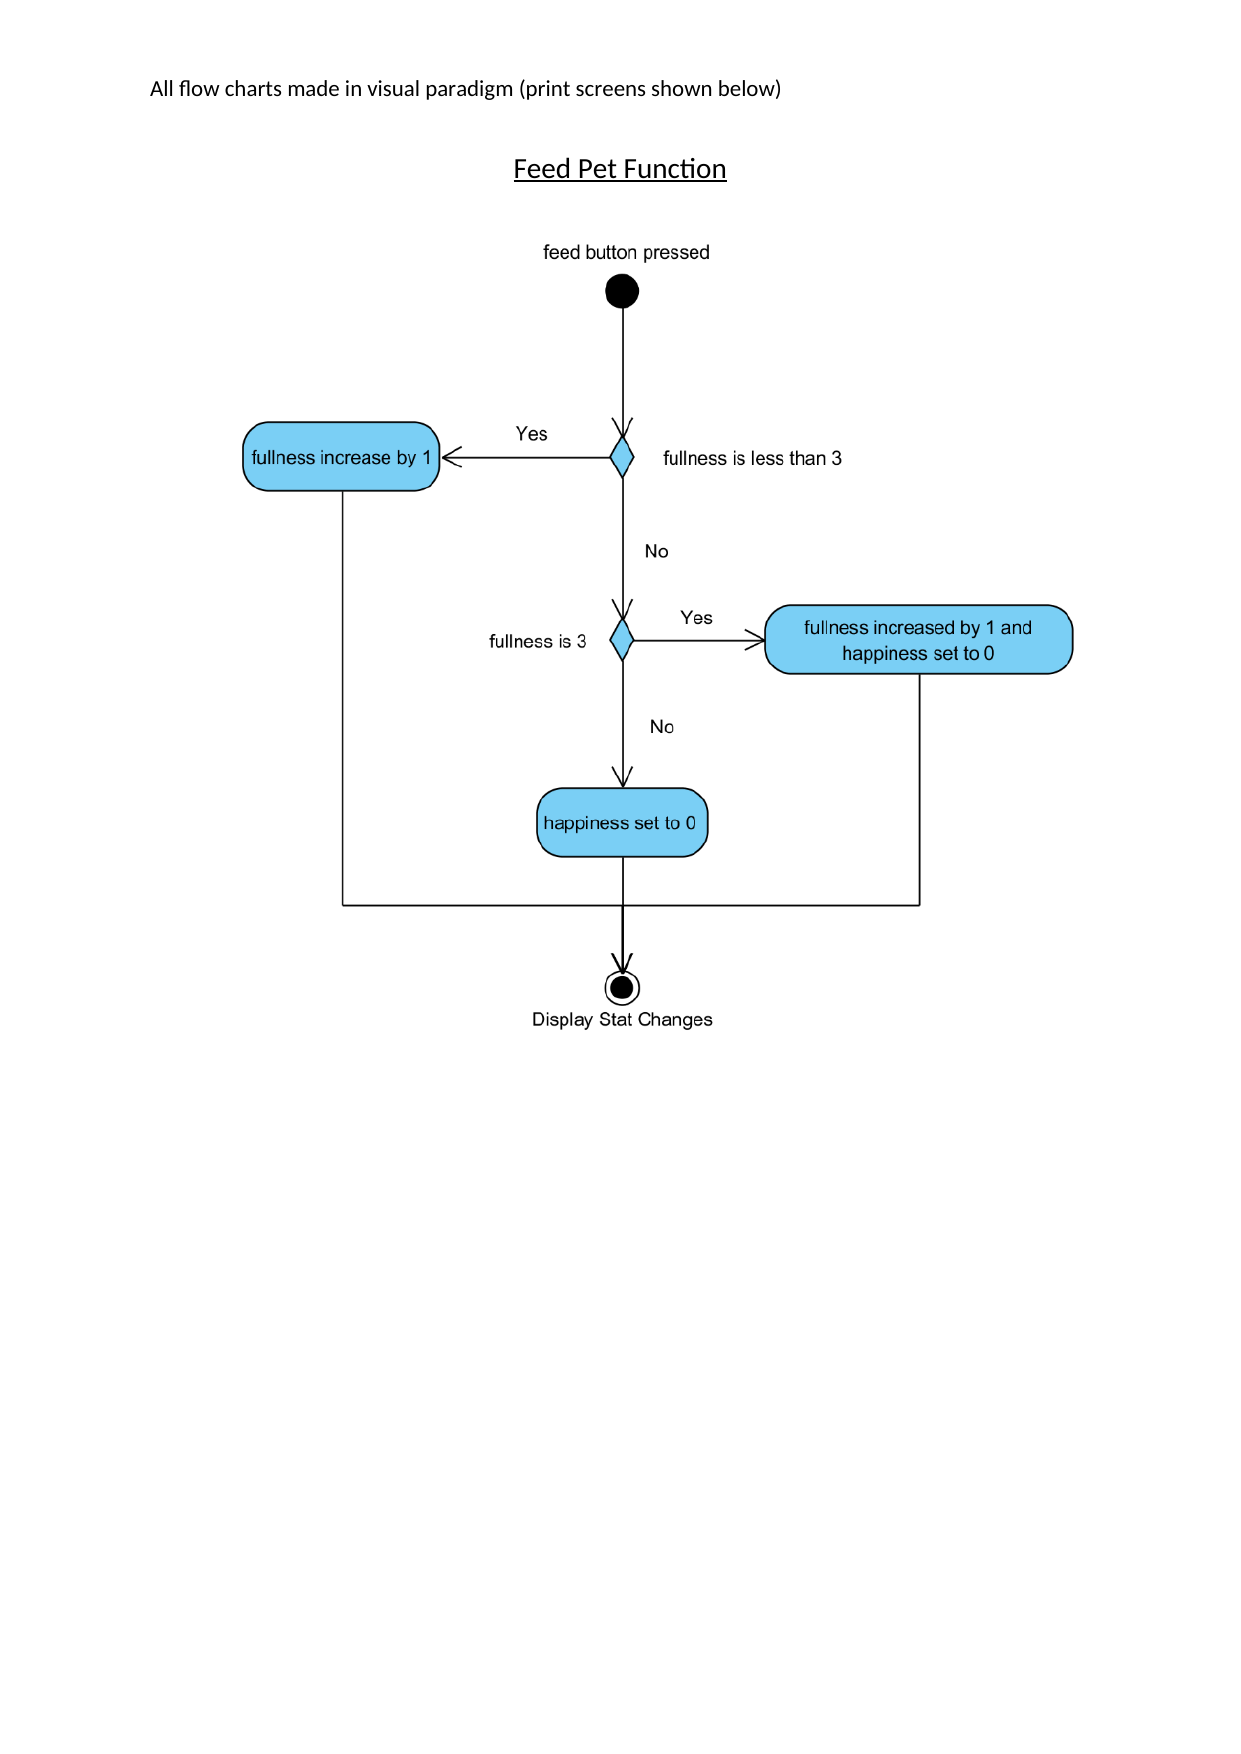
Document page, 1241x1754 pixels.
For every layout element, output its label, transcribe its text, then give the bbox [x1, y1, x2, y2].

text Feed Pet Function [150, 150, 1090, 187]
picture [150, 187, 1091, 1083]
